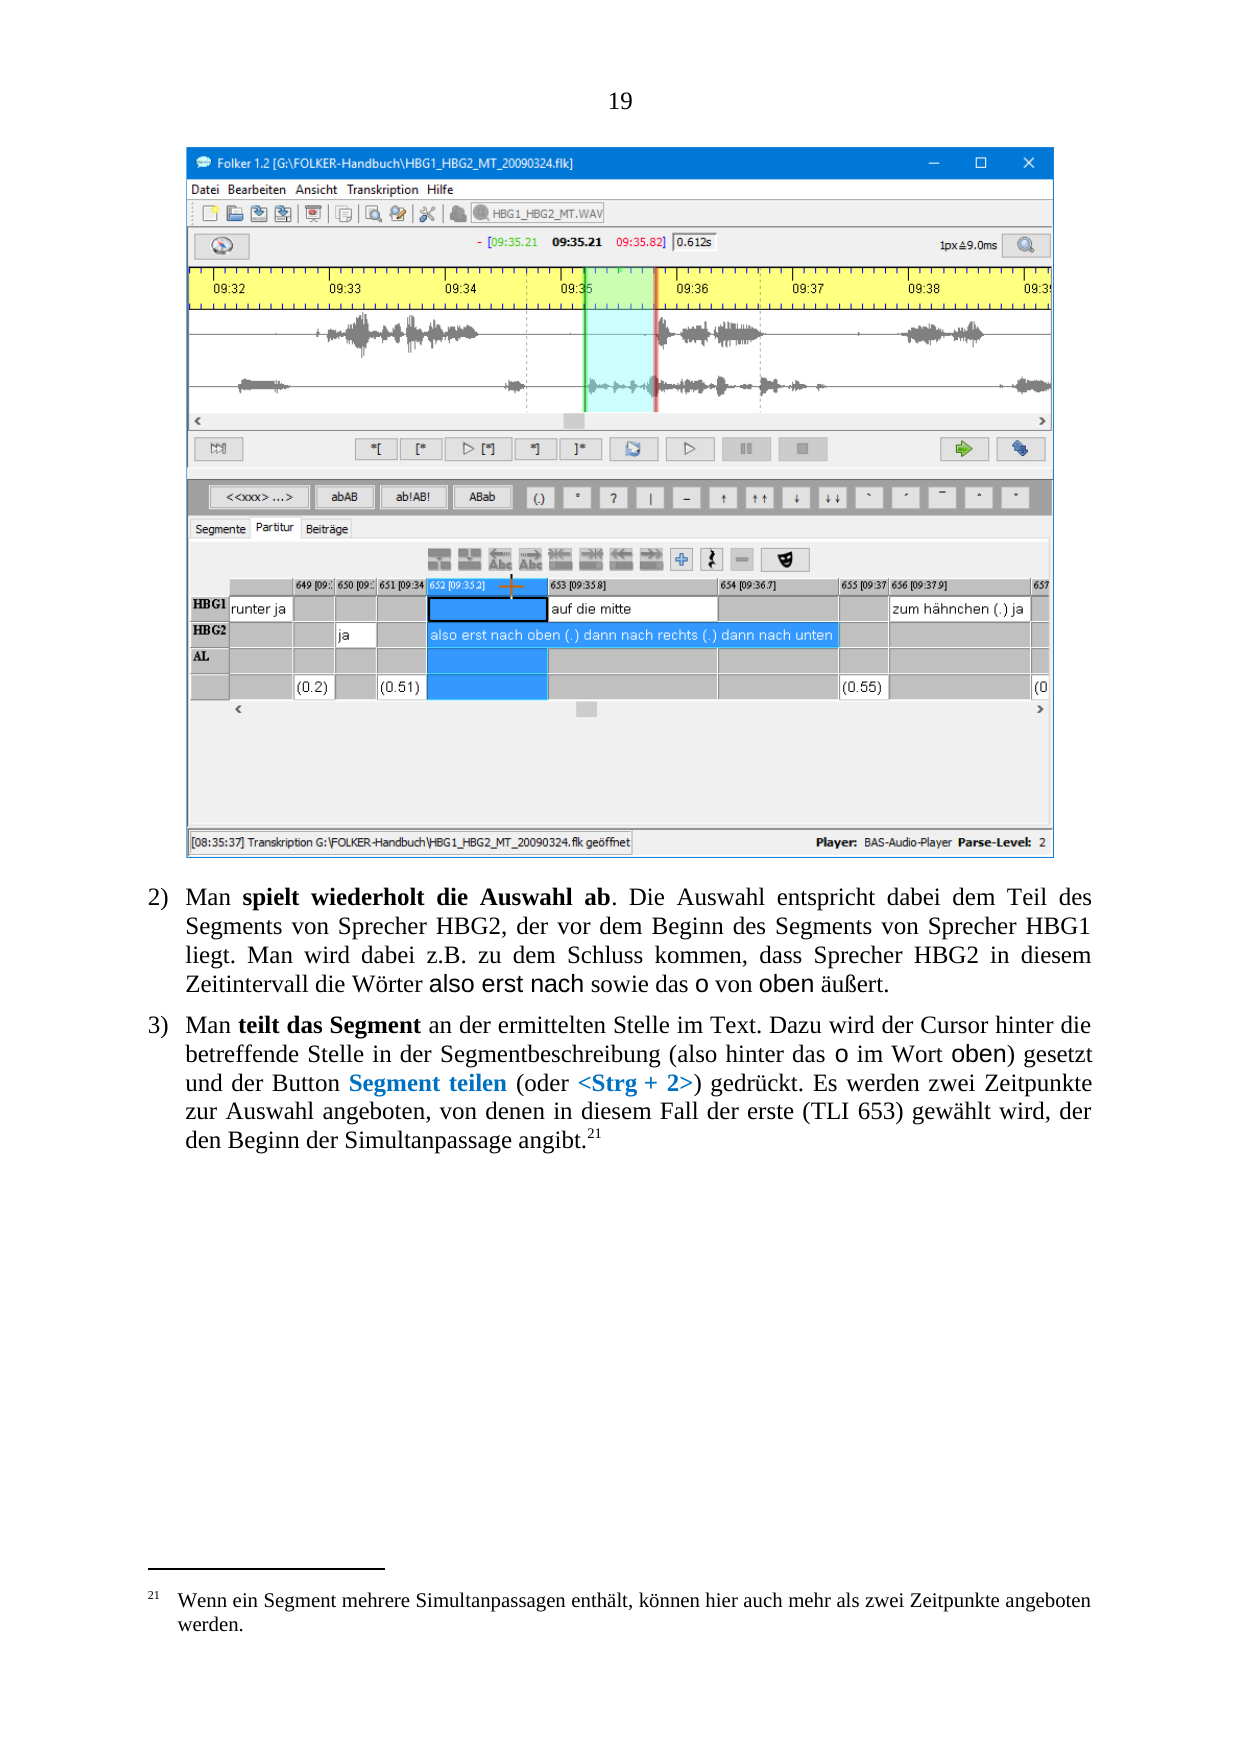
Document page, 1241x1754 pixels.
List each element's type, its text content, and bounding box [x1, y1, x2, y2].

list Man teilt das Segment an der ermittelten Stelle im Text. Dazu wird der Cursor hinter die betreffende Stelle in der Segmentbeschreibung (also hinter das o im Wort oben) gesetzt und der Button Segment teilen (oder <Strg + 2>) gedrückt. Es werden zwei Zeitpunkte zur Auswahl angeboten, von denen in diesem Fall der erste (TLI 653) gewählt wird, der den Beginn der Simultanpassage angibt. [148, 1010, 1093, 1154]
list Man spielt wiederholt die Auswahl ab. Die Auswahl entspricht dabei dem Teil des Segments von Sprecher HBG2, der vor dem Beginn des Segments von Sprecher HBG1 liegt. Man wird dabei z.B. zu dem Schluss kommen, dass Sprecher HBG2 in diesem Zeitintervall die Wörter also erst nach sowie das o von oben äußert. [148, 882, 1093, 997]
picture [186, 147, 1054, 858]
